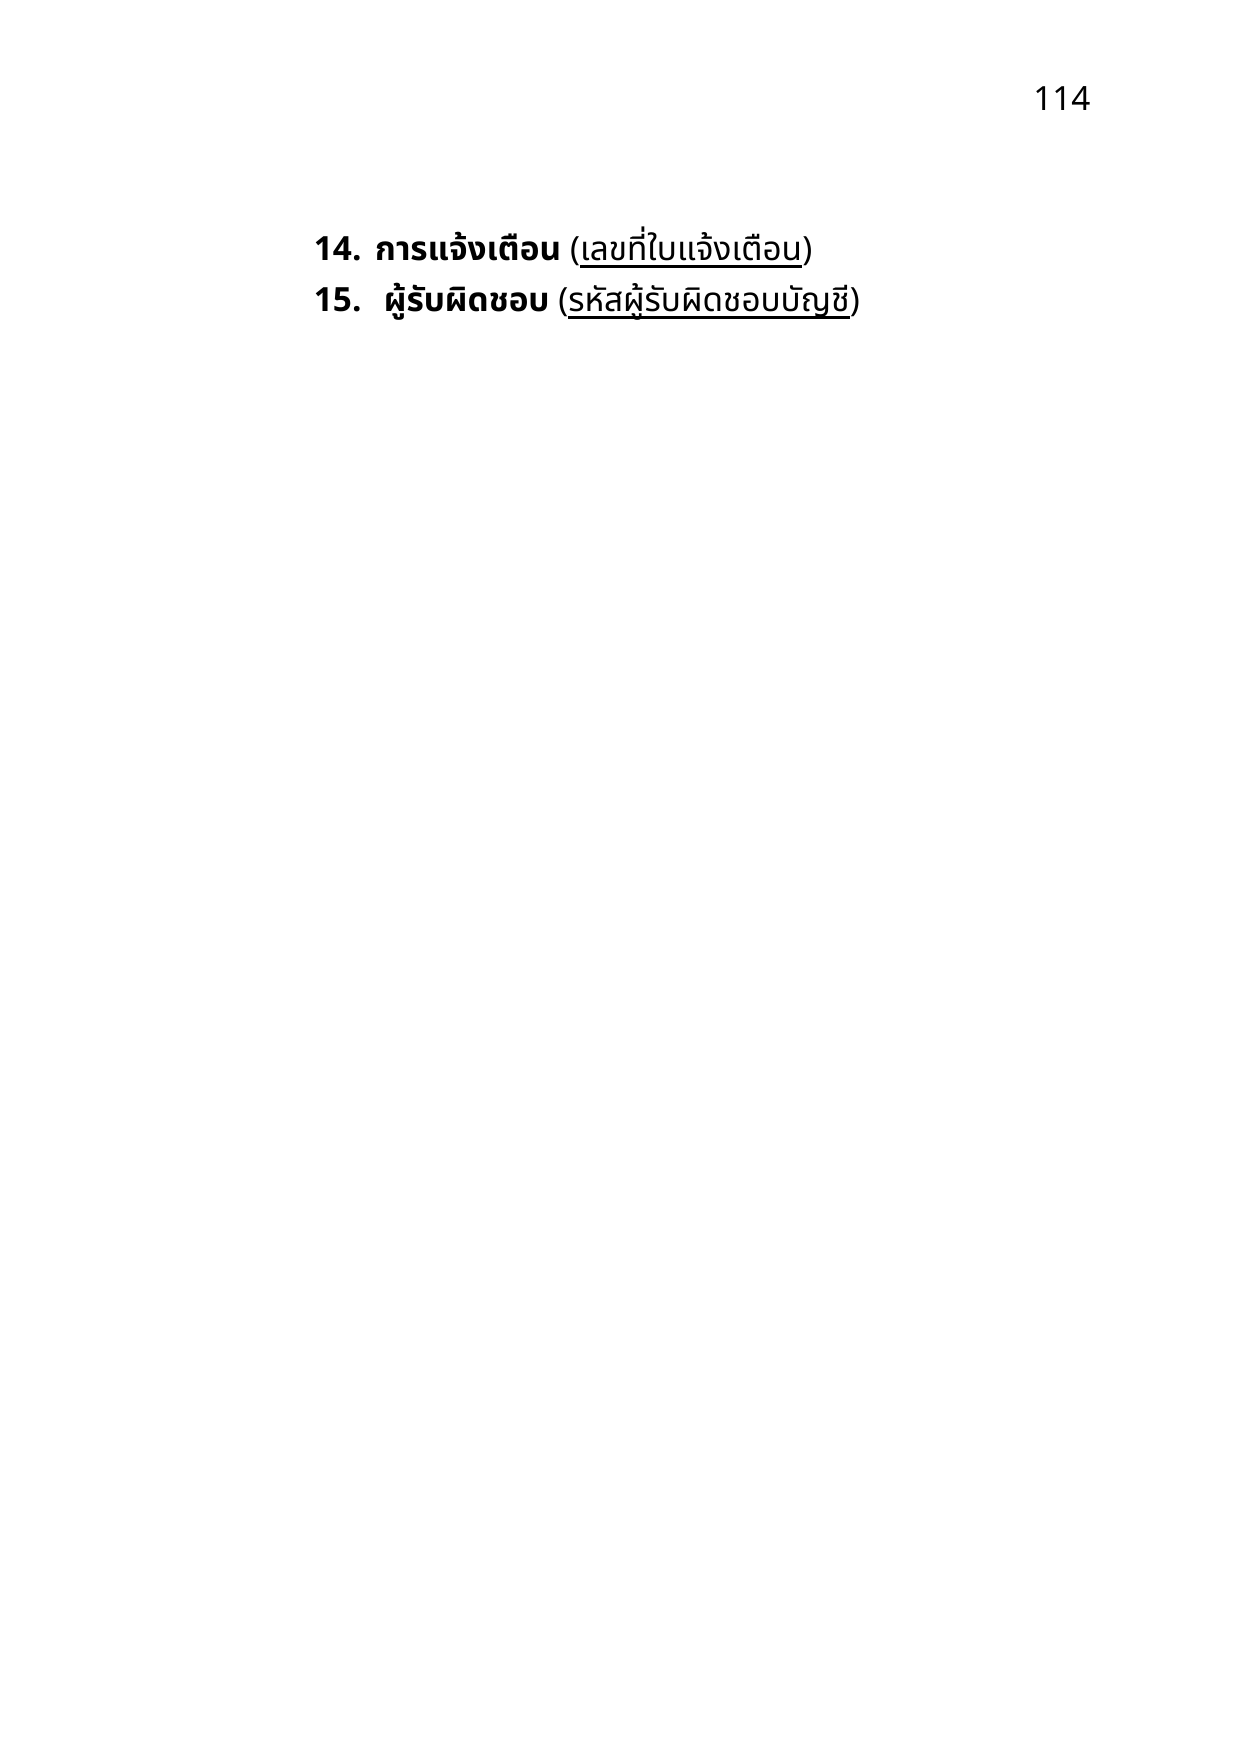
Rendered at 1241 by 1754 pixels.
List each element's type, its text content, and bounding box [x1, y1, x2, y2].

list การแจ้งเตือน (เลขที่ใบแจ้งเตือน) [225, 225, 1090, 276]
list ผู้รับผิดชอบ (รหัสผู้รับผิดชอบบัญชี) [225, 276, 1090, 326]
